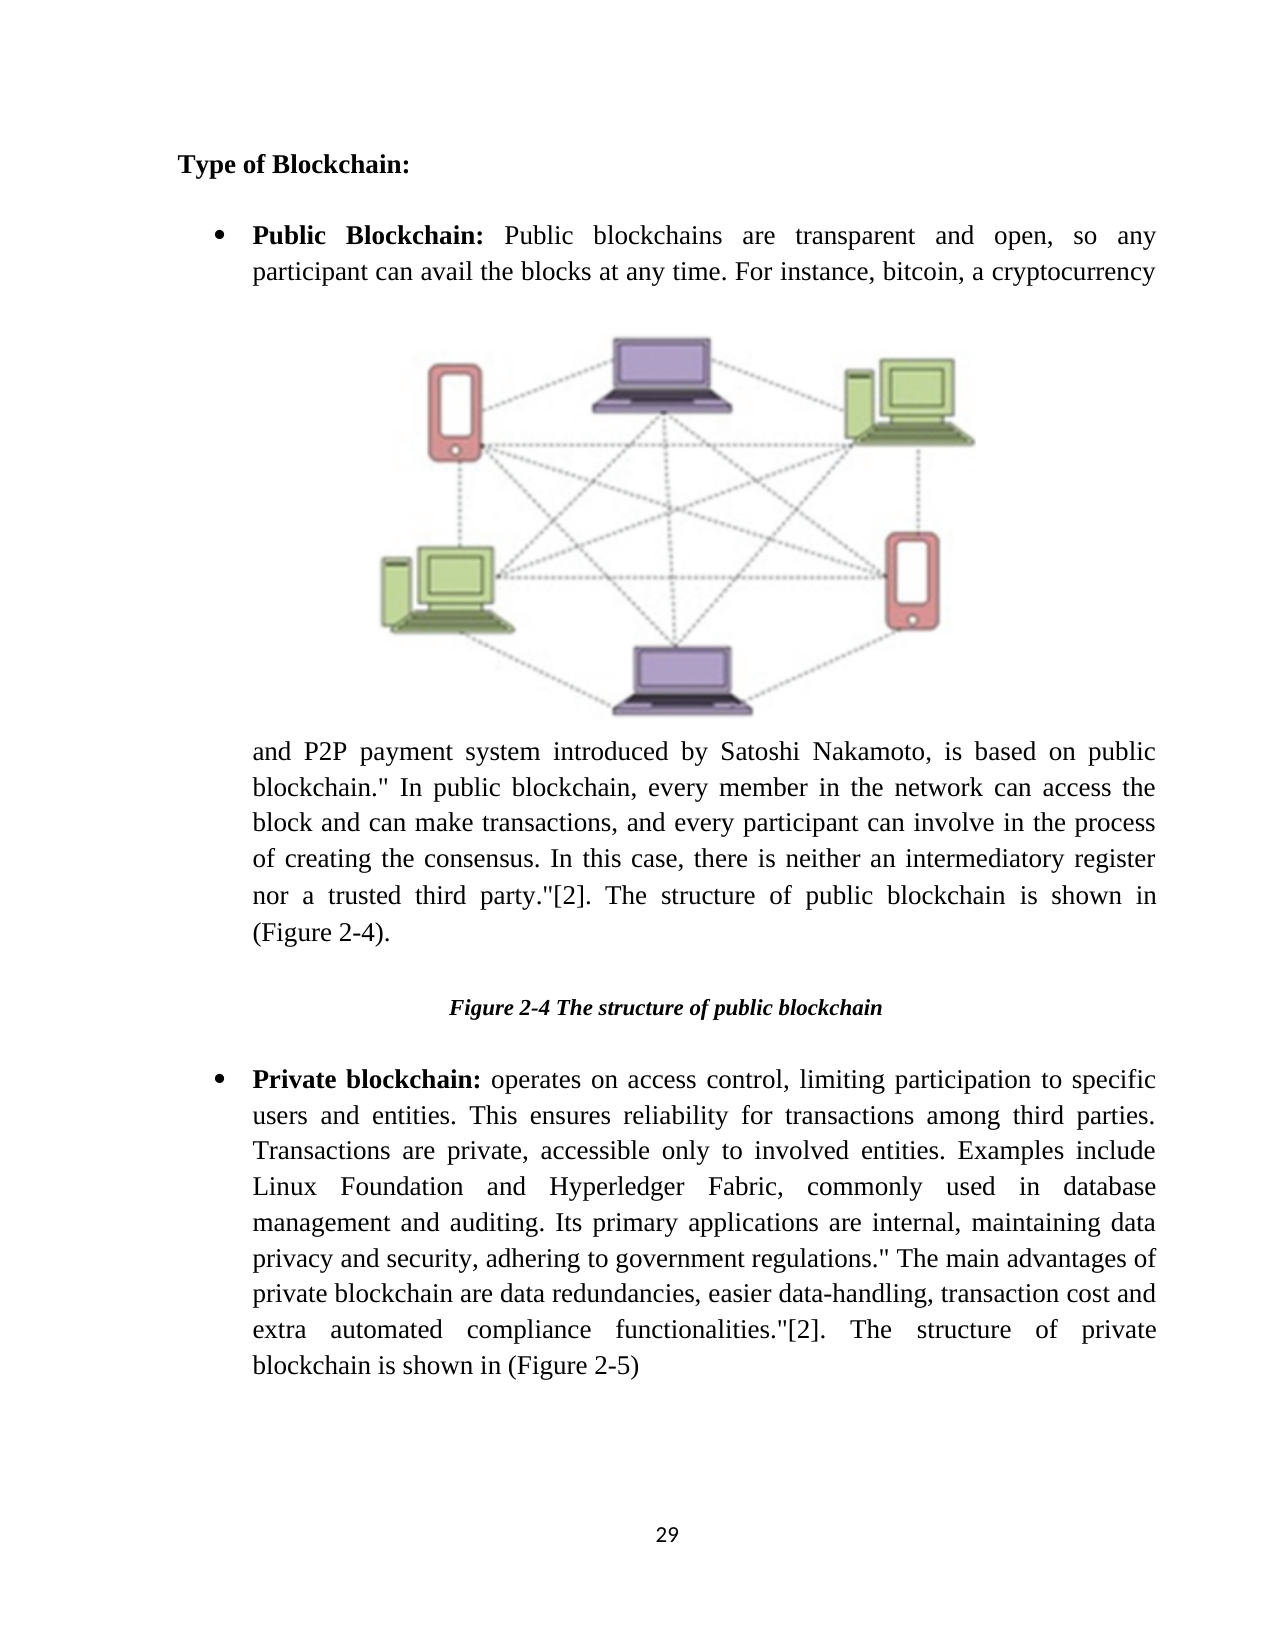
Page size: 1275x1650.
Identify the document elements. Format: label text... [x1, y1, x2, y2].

subtitle Figure 2-4 The structure of public blockchain [177, 1101, 1157, 1128]
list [215, 148, 1157, 214]
list Private blockchain: operates on access control, limiting participation to specific users and entities. This ensures reliability for transactions among third parties. Transactions are private, accessible only to involved entities. Examples include Linux Foundation and Hyperledger Fabric, commonly used in database management and auditing. Its primary applications are internal, maintaining data privacy and security, adhering to government regulations." The main advantages of private blockchain are data redundancies, easier data-handling, transaction cost and extra automated compliance functionalities."[2]. The structure of private blockchain is shown in (Figure 2-5) [215, 1170, 1157, 1487]
text Type of Blockchain: [177, 255, 1157, 286]
picture [233, 398, 1097, 838]
